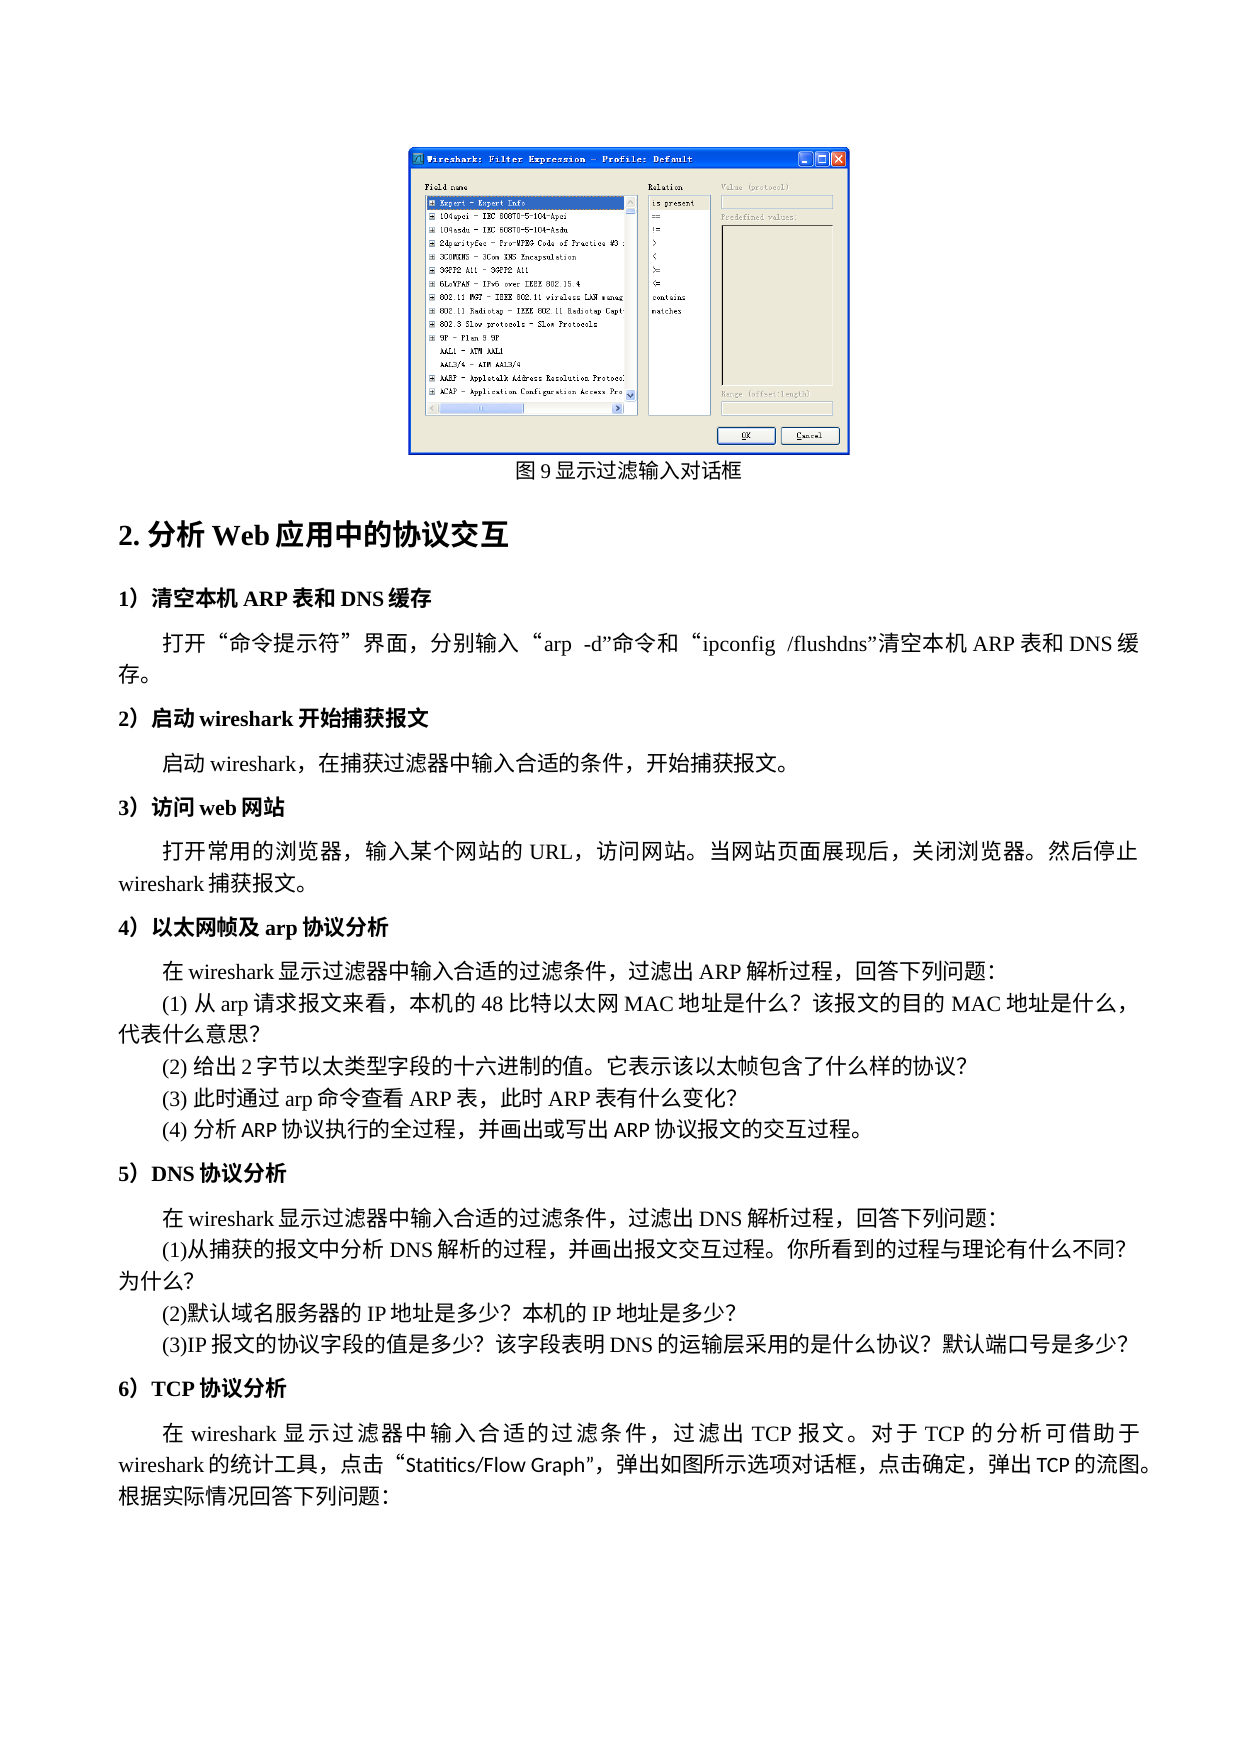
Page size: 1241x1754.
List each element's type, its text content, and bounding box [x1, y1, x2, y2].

subtitle 3）访问web网站 [118, 790, 1140, 821]
text 图9显示过滤输入对话框 [118, 455, 1140, 485]
subtitle 6）TCP协议分析 [118, 1371, 1140, 1403]
text 在wireshark显示过滤器中输入合适的过滤条件，过滤出TCP报文。对于TCP的分析可借助于wireshark的统计工具，点击“Statitics/Flow Graph”，弹出如图所示选项对话框，点击确定，弹出TCP的流图。根据实际情况回答下列问题： [118, 1416, 1140, 1511]
text (2) 给出2字节以太类型字段的十六进制的值。它表示该以太帧包含了什么样的协议？ [118, 1049, 1140, 1081]
text 在wireshark显示过滤器中输入合适的过滤条件，过滤出DNS解析过程，回答下列问题： [118, 1201, 1140, 1232]
text 在wireshark显示过滤器中输入合适的过滤条件，过滤出ARP解析过程，回答下列问题： [118, 954, 1140, 986]
text (1)从捕获的报文中分析DNS解析的过程，并画出报文交互过程。你所看到的过程与理论有什么不同？为什么？ [118, 1232, 1140, 1296]
subtitle 1）清空本机ARP表和DNS缓存 [118, 581, 1140, 613]
text 打开常用的浏览器，输入某个网站的URL，访问网站。当网站页面展现后，关闭浏览器。然后停止wireshark捕获报文。 [118, 834, 1140, 897]
subtitle 2）启动wireshark开始捕获报文 [118, 701, 1140, 733]
subtitle 4）以太网帧及arp协议分析 [118, 910, 1140, 941]
text (1) 从arp请求报文来看，本机的48比特以太网MAC地址是什么？该报文的目的MAC地址是什么，代表什么意思？ [118, 986, 1140, 1049]
text 启动wireshark，在捕获过滤器中输入合适的条件，开始捕获报文。 [118, 746, 1140, 777]
subtitle 2. 分析Web应用中的协议交互 [118, 512, 1140, 554]
text (3)IP报文的协议字段的值是多少？该字段表明DNS的运输层采用的是什么协议？默认端口号是多少？ [118, 1327, 1140, 1359]
text 打开“命令提示符”界面，分别输入“arp -d”命令和“ipconfig /flushdns”清空本机ARP表和DNS缓存。 [118, 626, 1140, 689]
subtitle 5）DNS协议分析 [118, 1156, 1140, 1188]
text (3) 此时通过arp命令查看ARP表，此时ARP表有什么变化？ [118, 1081, 1140, 1112]
picture [408, 147, 850, 455]
text (4) 分析ARP协议执行的全过程，并画出或写出ARP协议报文的交互过程。 [118, 1112, 1140, 1144]
text (2)默认域名服务器的IP地址是多少？本机的IP地址是多少？ [118, 1296, 1140, 1327]
